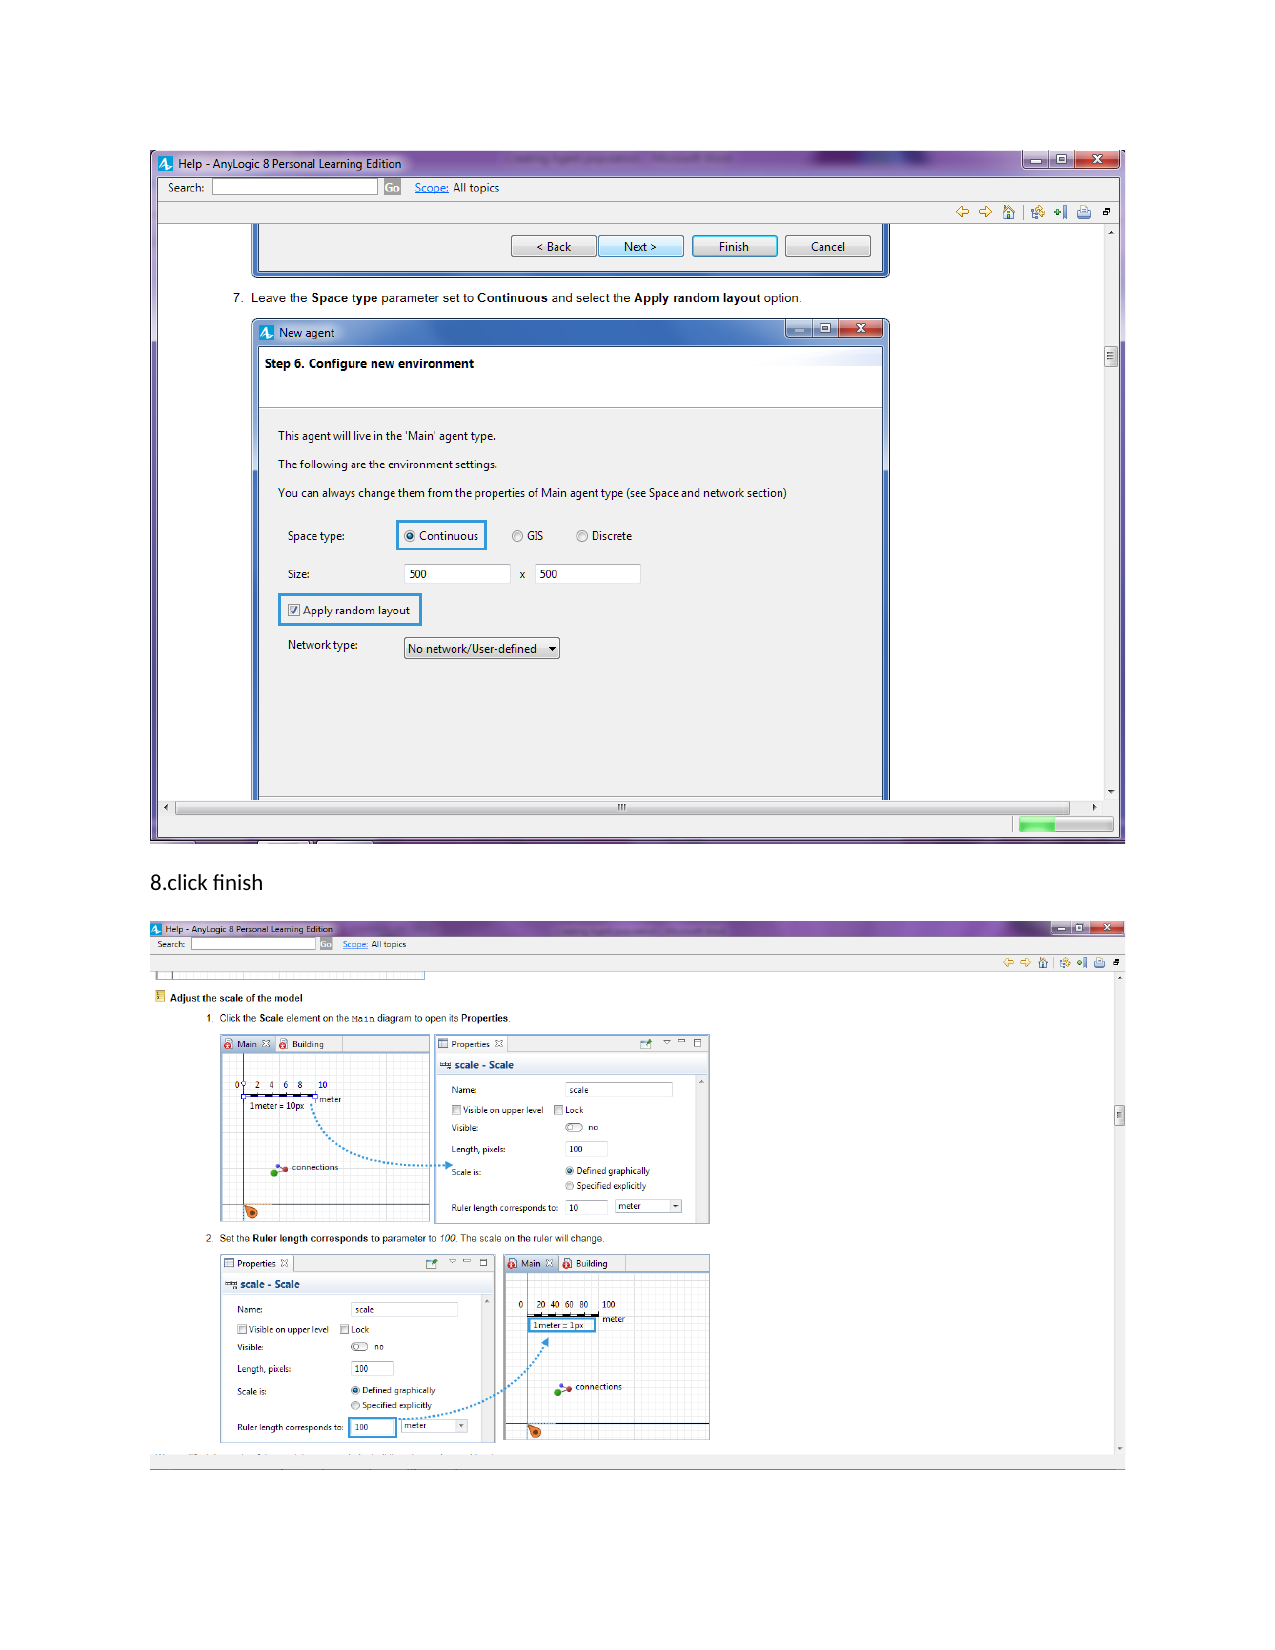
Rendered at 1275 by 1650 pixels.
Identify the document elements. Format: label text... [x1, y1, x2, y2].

picture [150, 150, 1125, 844]
picture [150, 921, 1125, 1470]
text 8.click finish [150, 868, 1125, 896]
